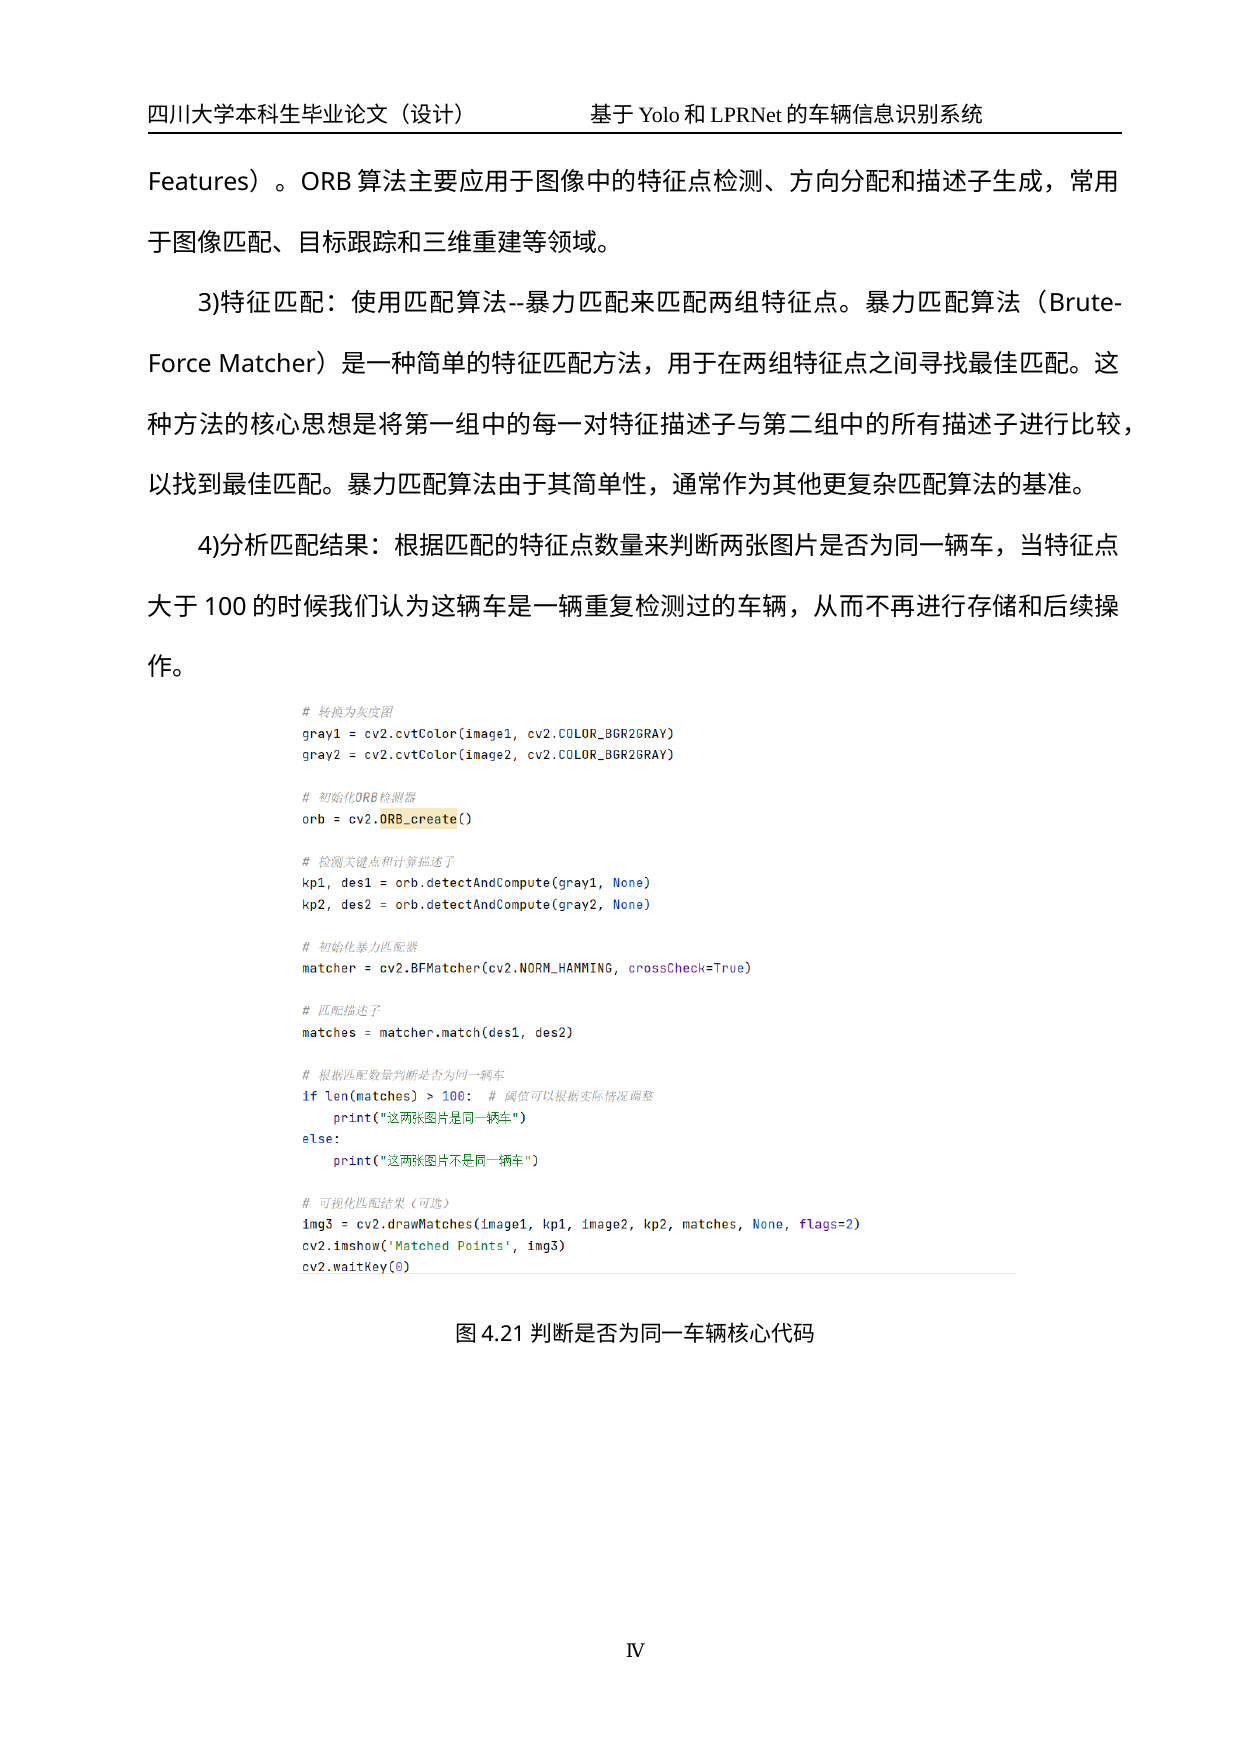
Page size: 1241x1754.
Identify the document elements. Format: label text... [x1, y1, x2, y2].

text 图4.21 判断是否为同一车辆核心代码 [148, 1301, 1122, 1362]
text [148, 149, 1122, 271]
text 4)分析匹配结果：根据匹配的特征点数量来判断两张图片是否为同一辆车，当特征点大于100的时候我们认为这辆车是一辆重复检测过的车辆，从而不再进行存储和后续操作。 [148, 513, 1122, 695]
text 3)特征匹配：使用匹配算法--暴力匹配来匹配两组特征点。暴力匹配算法（Brute-Force Matcher）是一种简单的特征匹配方法，用于在两组特征点之间寻找最佳匹配。这种方法的核心思想是将第一组中的每一对特征描述子与第二组中的所有描述子进行比较，以找到最佳匹配。暴力匹配算法由于其简单性，通常作为其他更复杂匹配算法的基准。 [148, 271, 1122, 513]
picture [297, 695, 1016, 1274]
